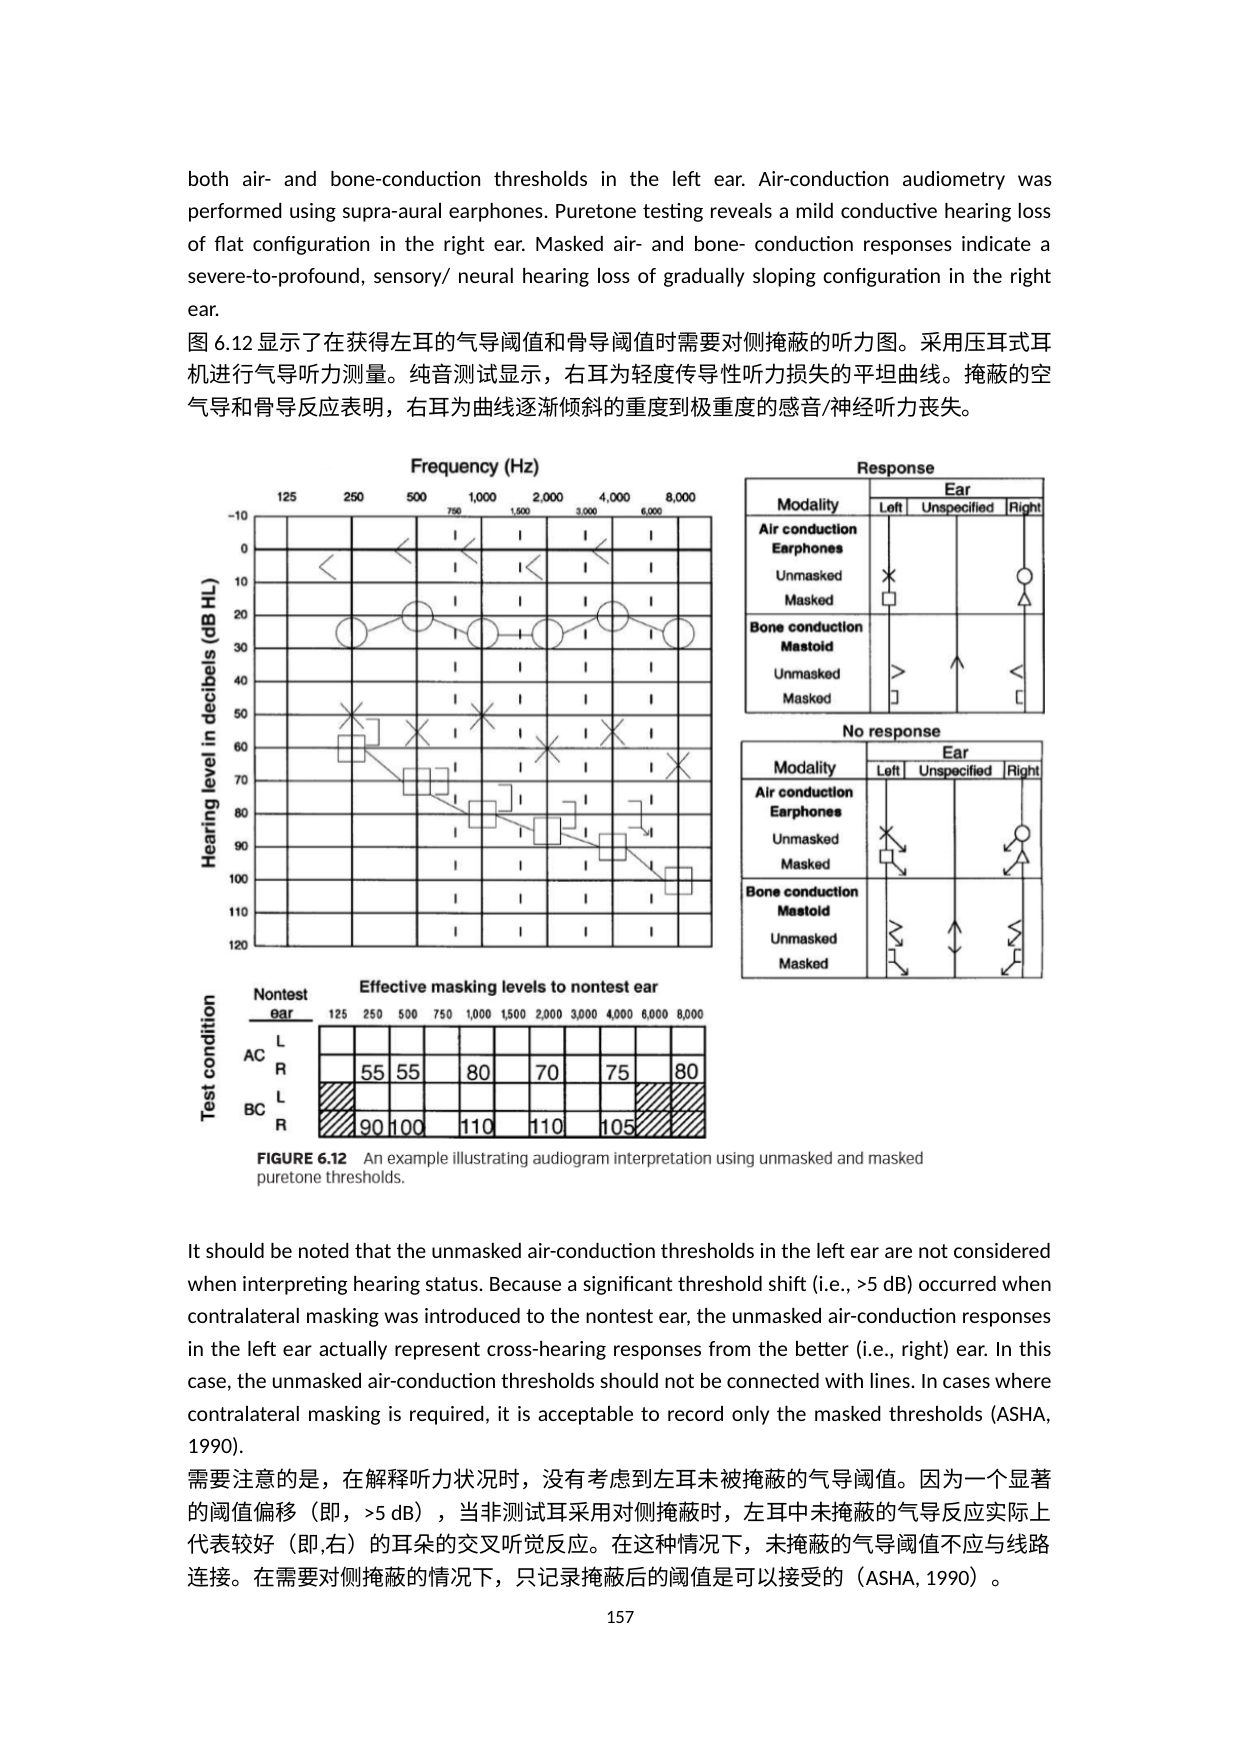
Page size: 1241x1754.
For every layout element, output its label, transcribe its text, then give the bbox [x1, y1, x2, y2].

text It should be noted that the unmasked air-conduction thresholds in the left ear are not considered when interpreting hearing status. Because a signiﬁcant threshold shift (i.e., >5 dB) occurred when contralateral masking was introduced to the nontest ear, the unmasked air-conduction responses in the left ear actually represent cross-hearing responses from the better (i.e., right) ear. In this case, the unmasked air-conduction thresholds should not be connected with lines. In cases where contralateral masking is required, it is acceptable to record only the masked thresholds (ASHA, 1990). [187, 1234, 1053, 1462]
text 需要注意的是，在解释听力状况时，没有考虑到左耳未被掩蔽的气导阈值。因为一个显著的阈值偏移（即，>5 dB），当非测试耳采用对侧掩蔽时，左耳中未掩蔽的气导反应实际上代表较好（即,右）的耳朵的交叉听觉反应。在这种情况下，未掩蔽的气导阈值不应与线路连接。在需要对侧掩蔽的情况下，只记录掩蔽后的阈值是可以接受的（ASHA, 1990）。 [187, 1462, 1053, 1592]
text 图6.12显示了在获得左耳的气导阈值和骨导阈值时需要对侧掩蔽的听力图。采用压耳式耳机进行气导听力测量。纯音测试显示，右耳为轻度传导性听力损失的平坦曲线。掩蔽的空气导和骨导反应表明，右耳为曲线逐渐倾斜的重度到极重度的感音/神经听力丧失。 [187, 324, 1053, 422]
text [187, 162, 1053, 324]
picture [187, 454, 1053, 1194]
